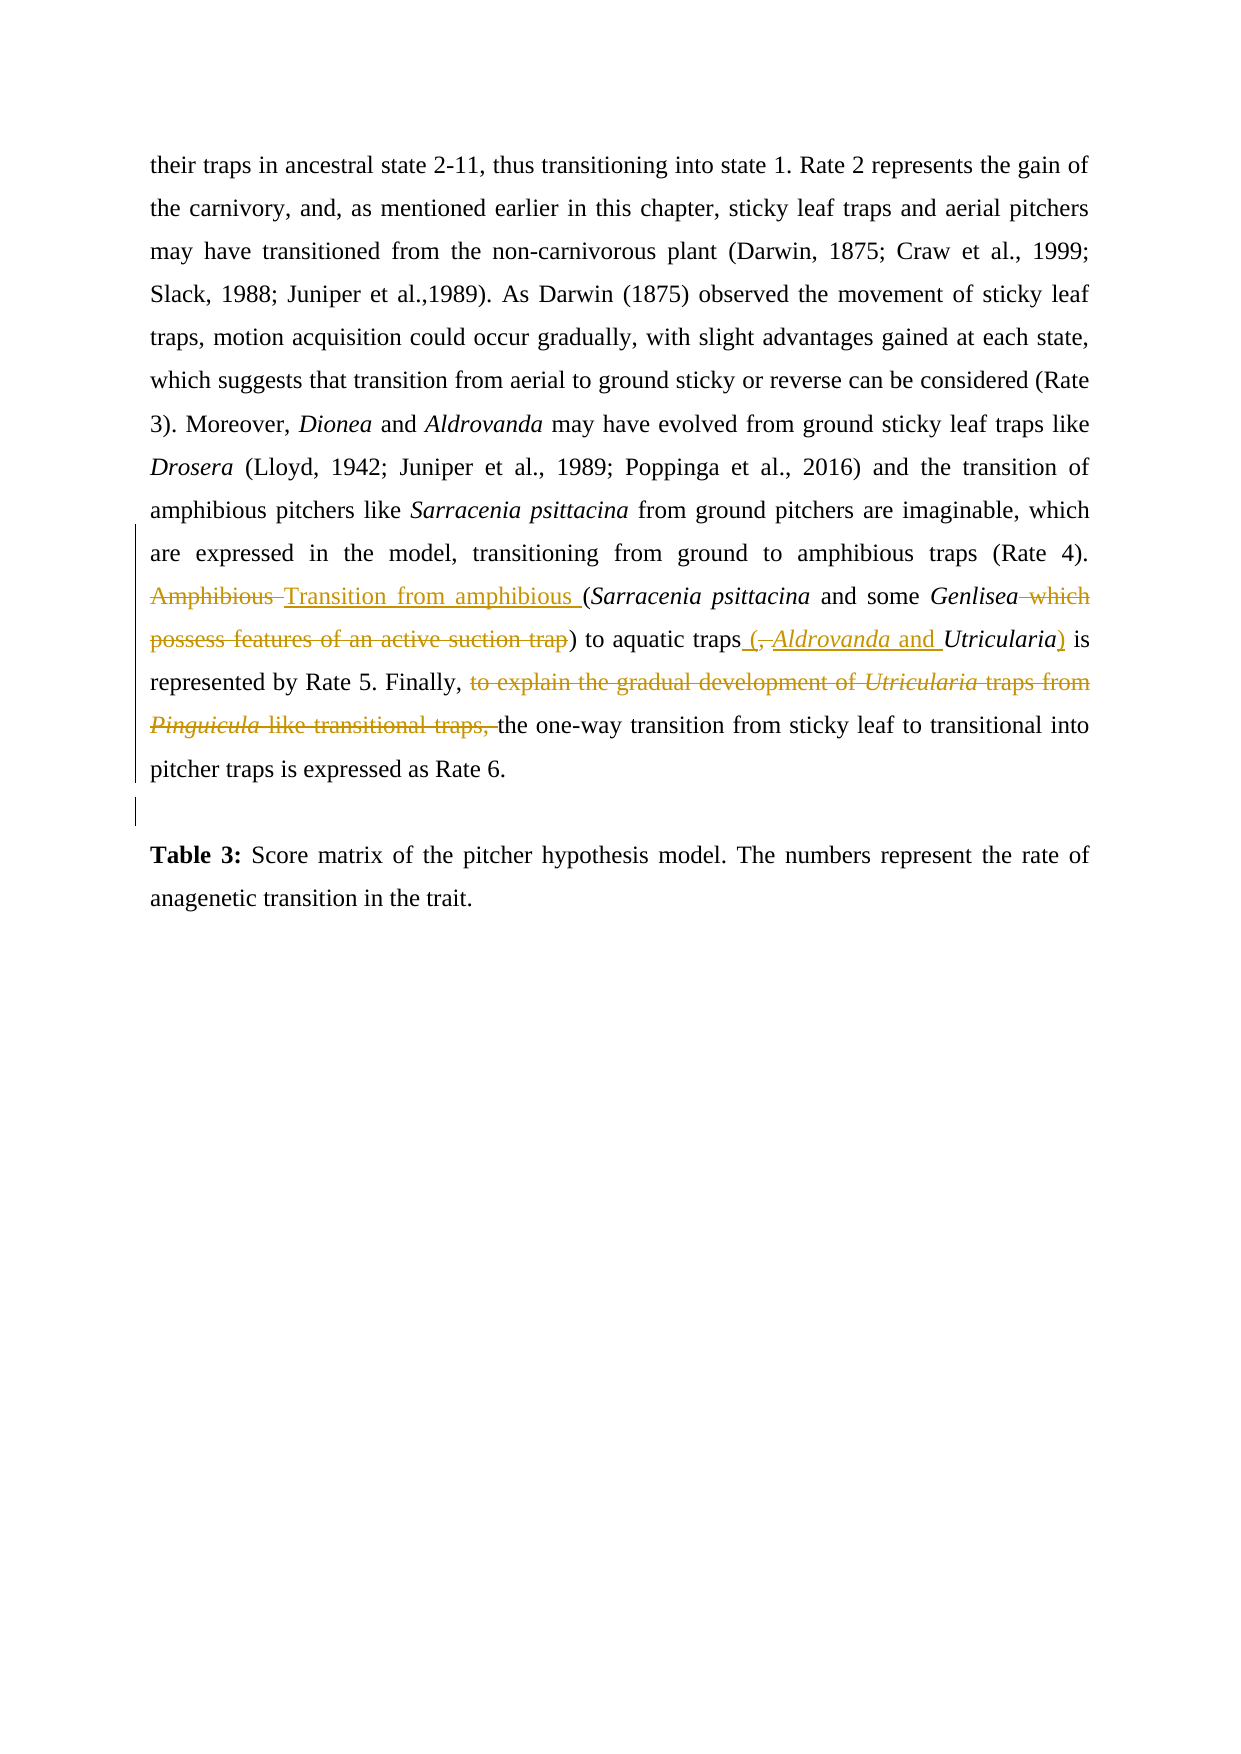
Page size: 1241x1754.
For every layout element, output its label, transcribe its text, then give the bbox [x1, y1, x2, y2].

text Table 3: Score matrix of the pitcher hypothesis model. The numbers represent the rate of anagenetic transition in the trait. [150, 840, 1090, 912]
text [150, 150, 1090, 782]
